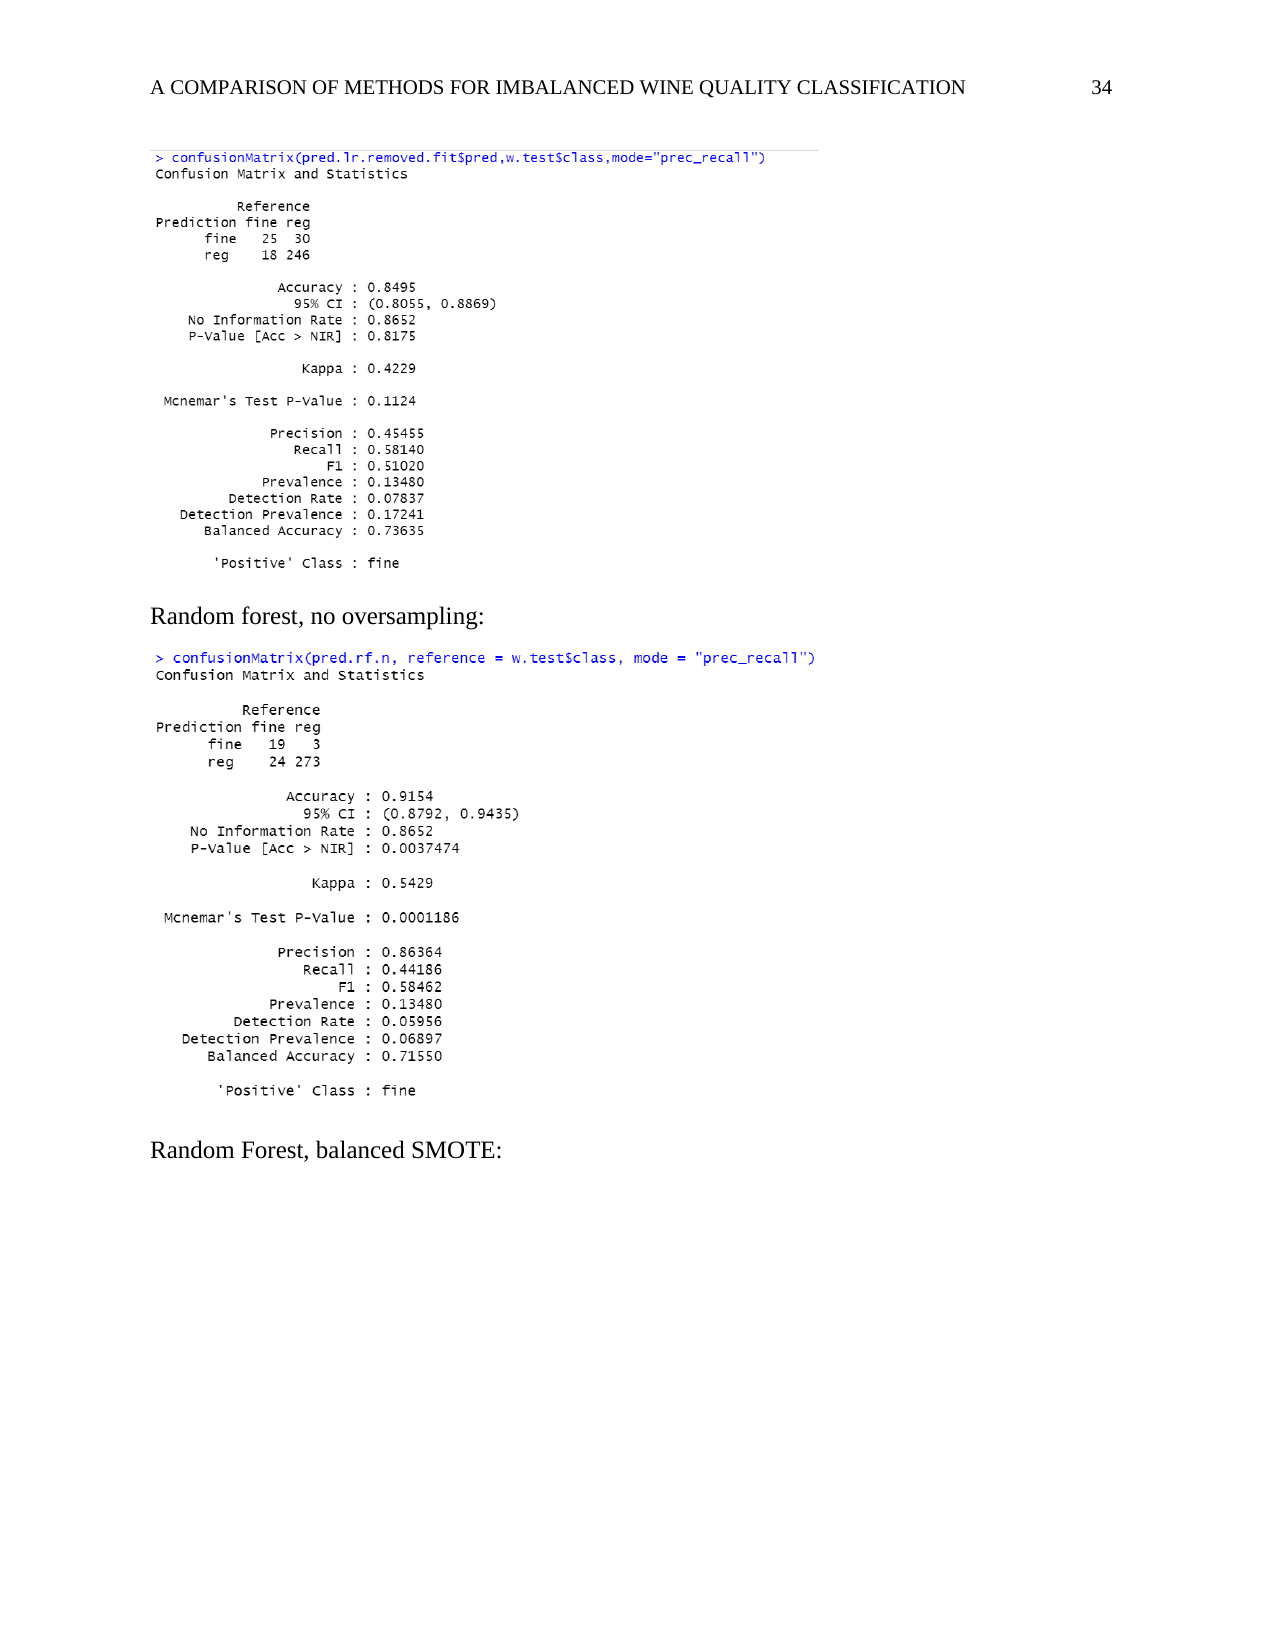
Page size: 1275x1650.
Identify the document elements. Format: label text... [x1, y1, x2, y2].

text Random forest, no oversampling: [150, 601, 1125, 630]
picture [150, 150, 819, 583]
picture [150, 648, 845, 1116]
text Random Forest, balanced SMOTE: [150, 1135, 1125, 1163]
